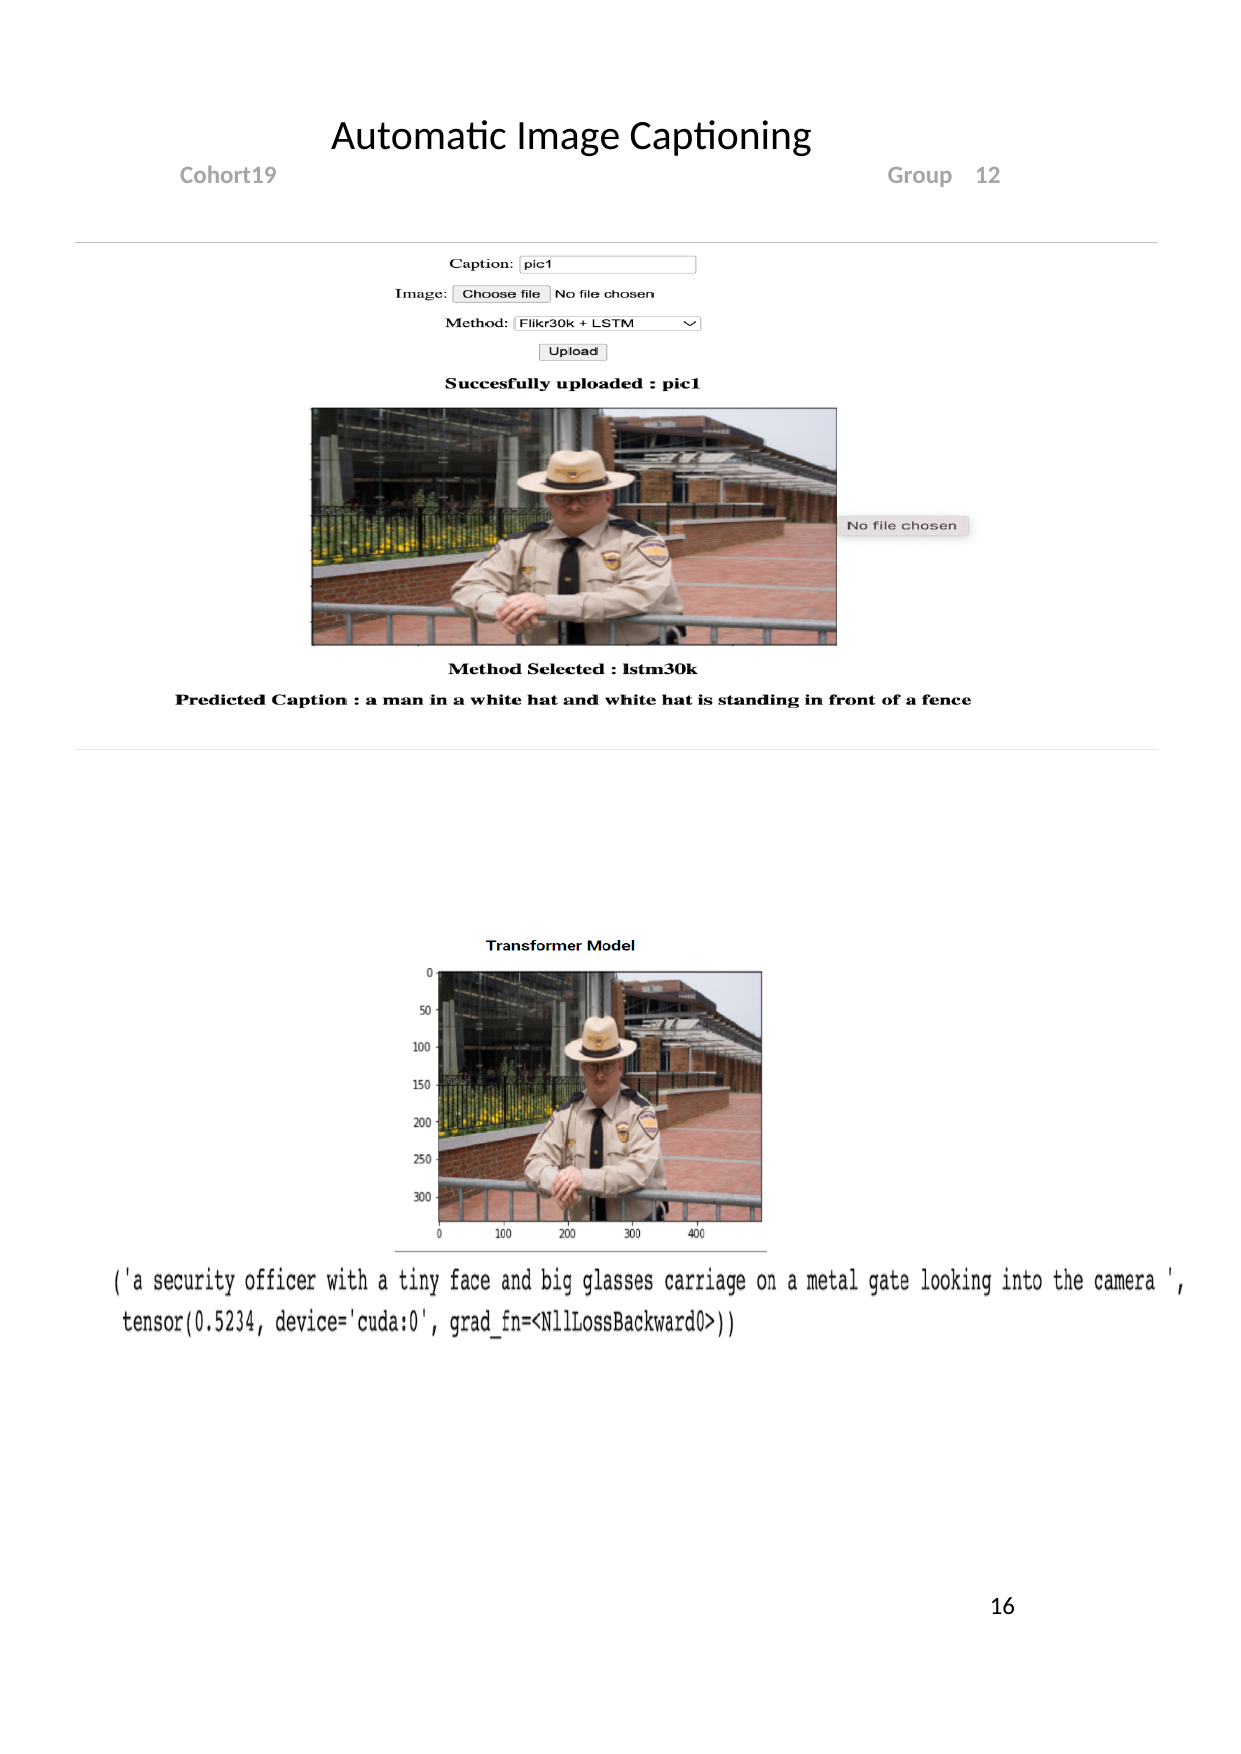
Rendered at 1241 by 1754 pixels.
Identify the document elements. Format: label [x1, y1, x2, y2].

picture [75, 883, 1199, 1362]
picture [75, 240, 1158, 755]
